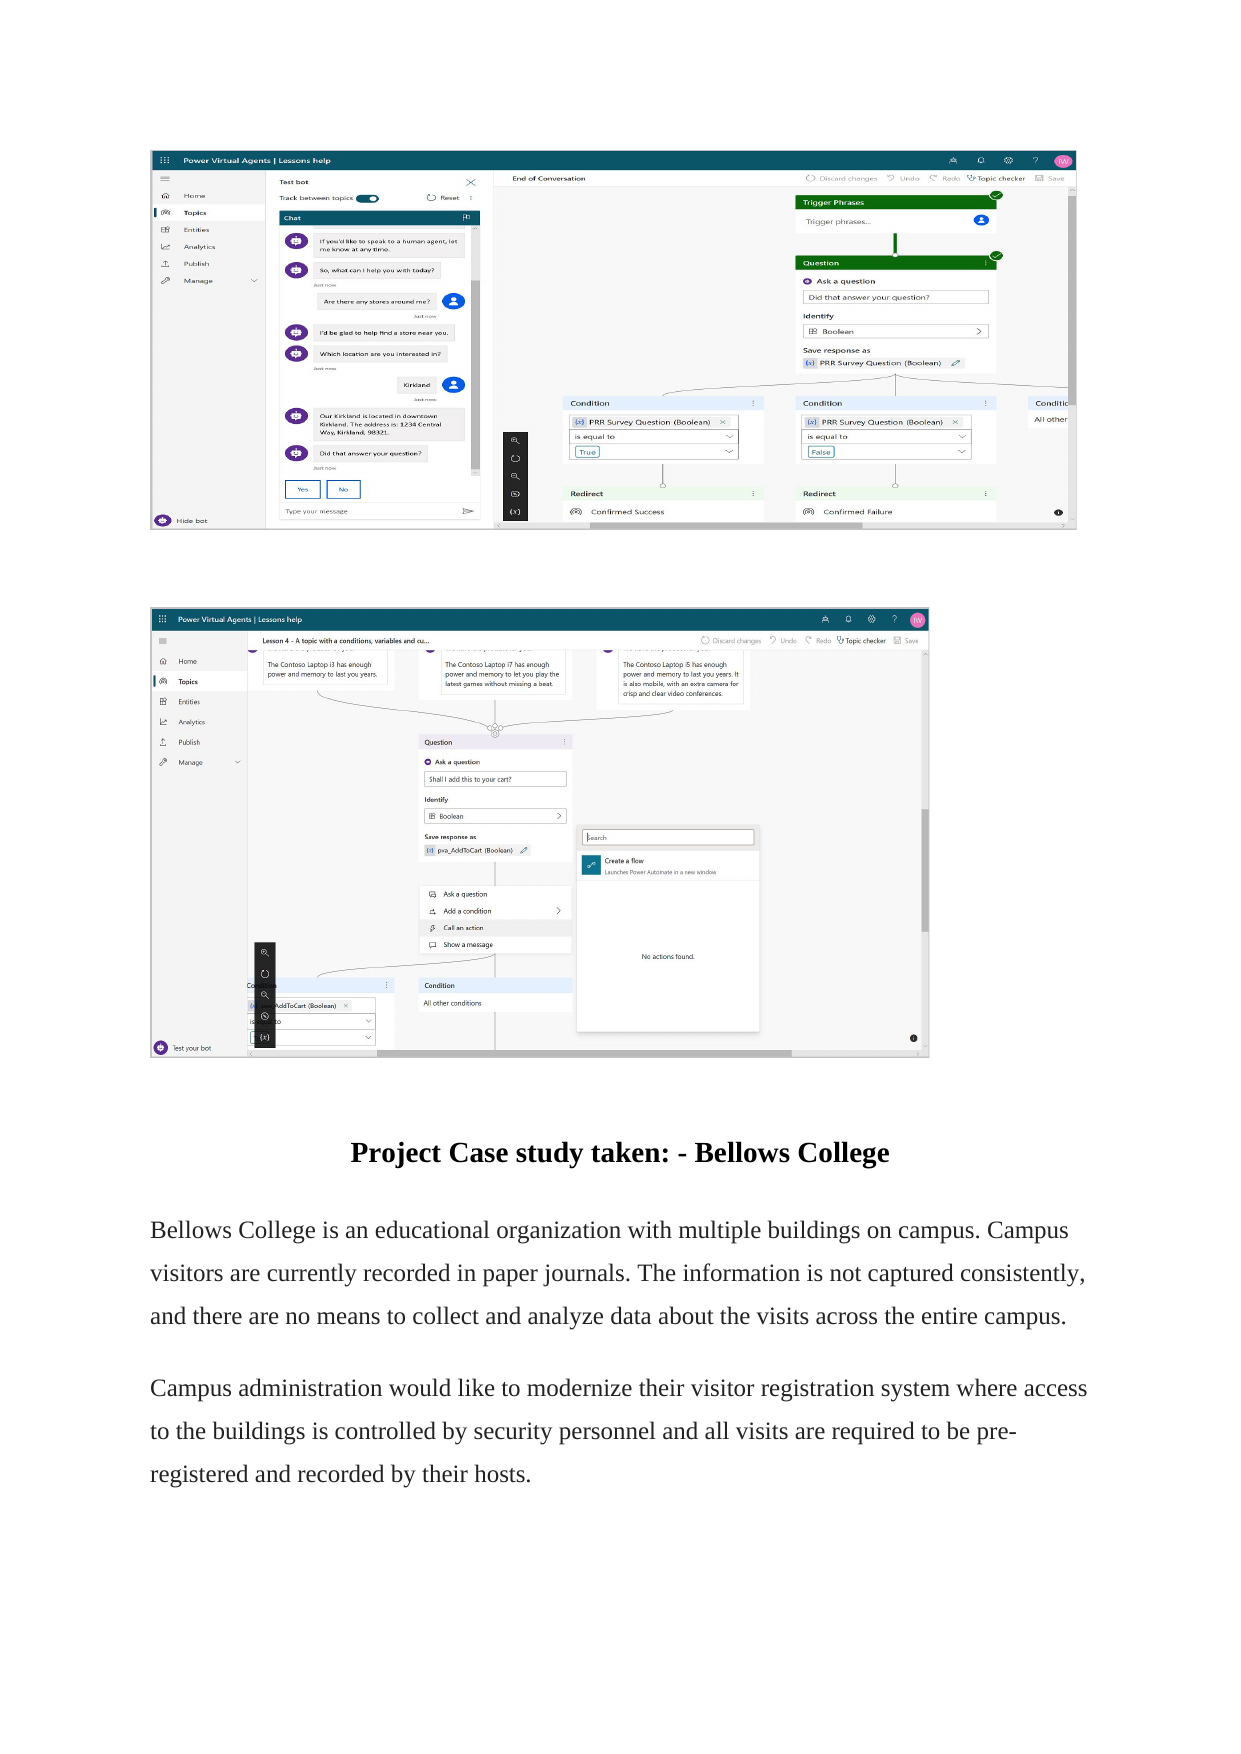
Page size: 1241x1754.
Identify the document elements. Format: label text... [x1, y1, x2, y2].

text Bellows College is an educational organization with multiple buildings on campus. Campus visitors are currently recorded in paper journals. The information is not captured consistently, and there are no means to collect and analyze data about the visits across the entire campus. [150, 1215, 1090, 1330]
text Project Case study taken: - Bellows College [150, 1135, 1090, 1169]
text Campus administration would like to modernize their visitor registration system where access to the buildings is controlled by security personnel and all visits are required to be pre-registered and recorded by their hosts. [150, 1373, 1090, 1488]
